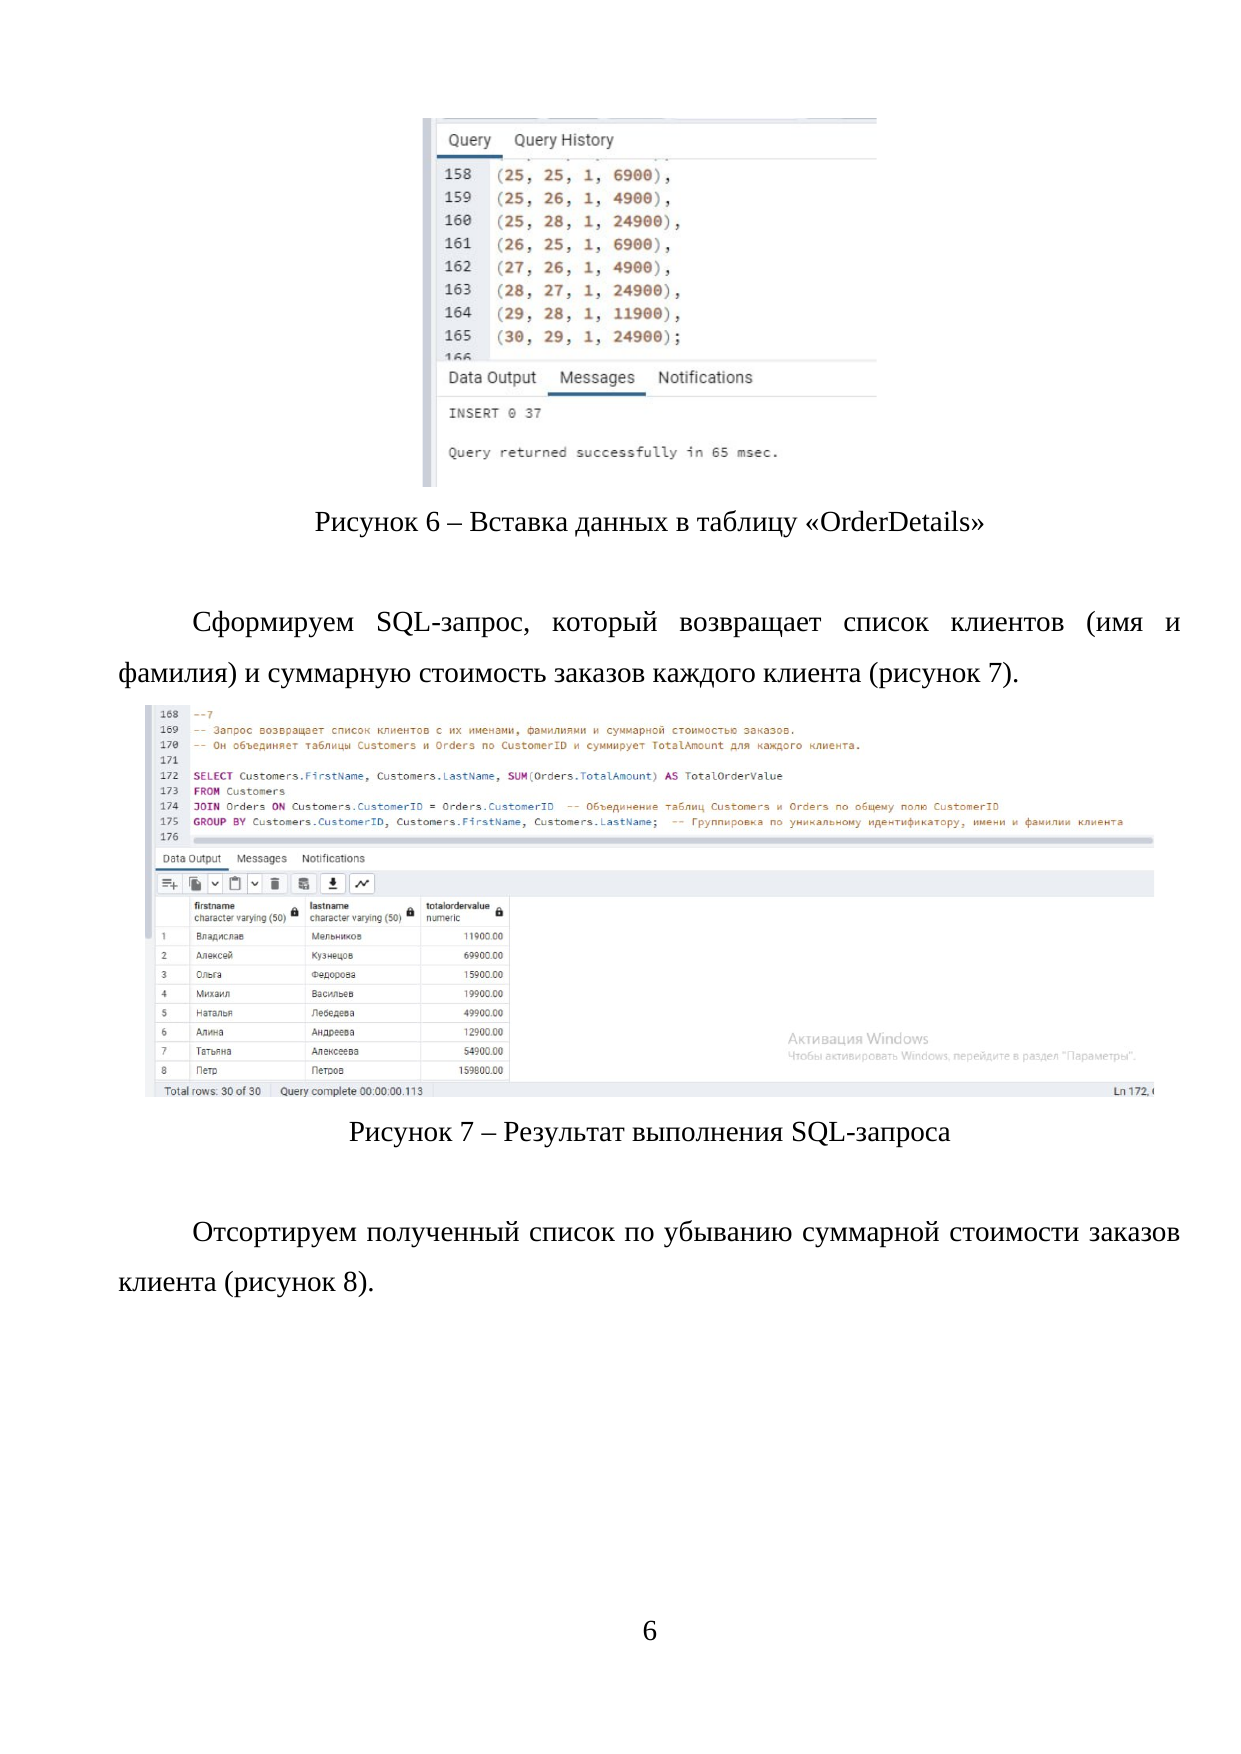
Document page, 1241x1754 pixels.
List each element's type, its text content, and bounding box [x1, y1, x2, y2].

text Сформируем SQL-запрос, который возвращает список клиентов (имя и фамилия) и суммарную стоимость заказов каждого клиента (рисунок 7). [118, 604, 1181, 688]
text Рисунок 6 – Вставка данных в таблицу «OrderDetails» [118, 504, 1181, 537]
picture [145, 705, 1155, 1097]
text Рисунок 7 – Результат выполнения SQL-запроса [118, 1114, 1181, 1147]
picture [422, 118, 877, 487]
text Отсортируем полученный список по убыванию суммарной стоимости заказов клиента (рисунок 8). [118, 1214, 1181, 1298]
